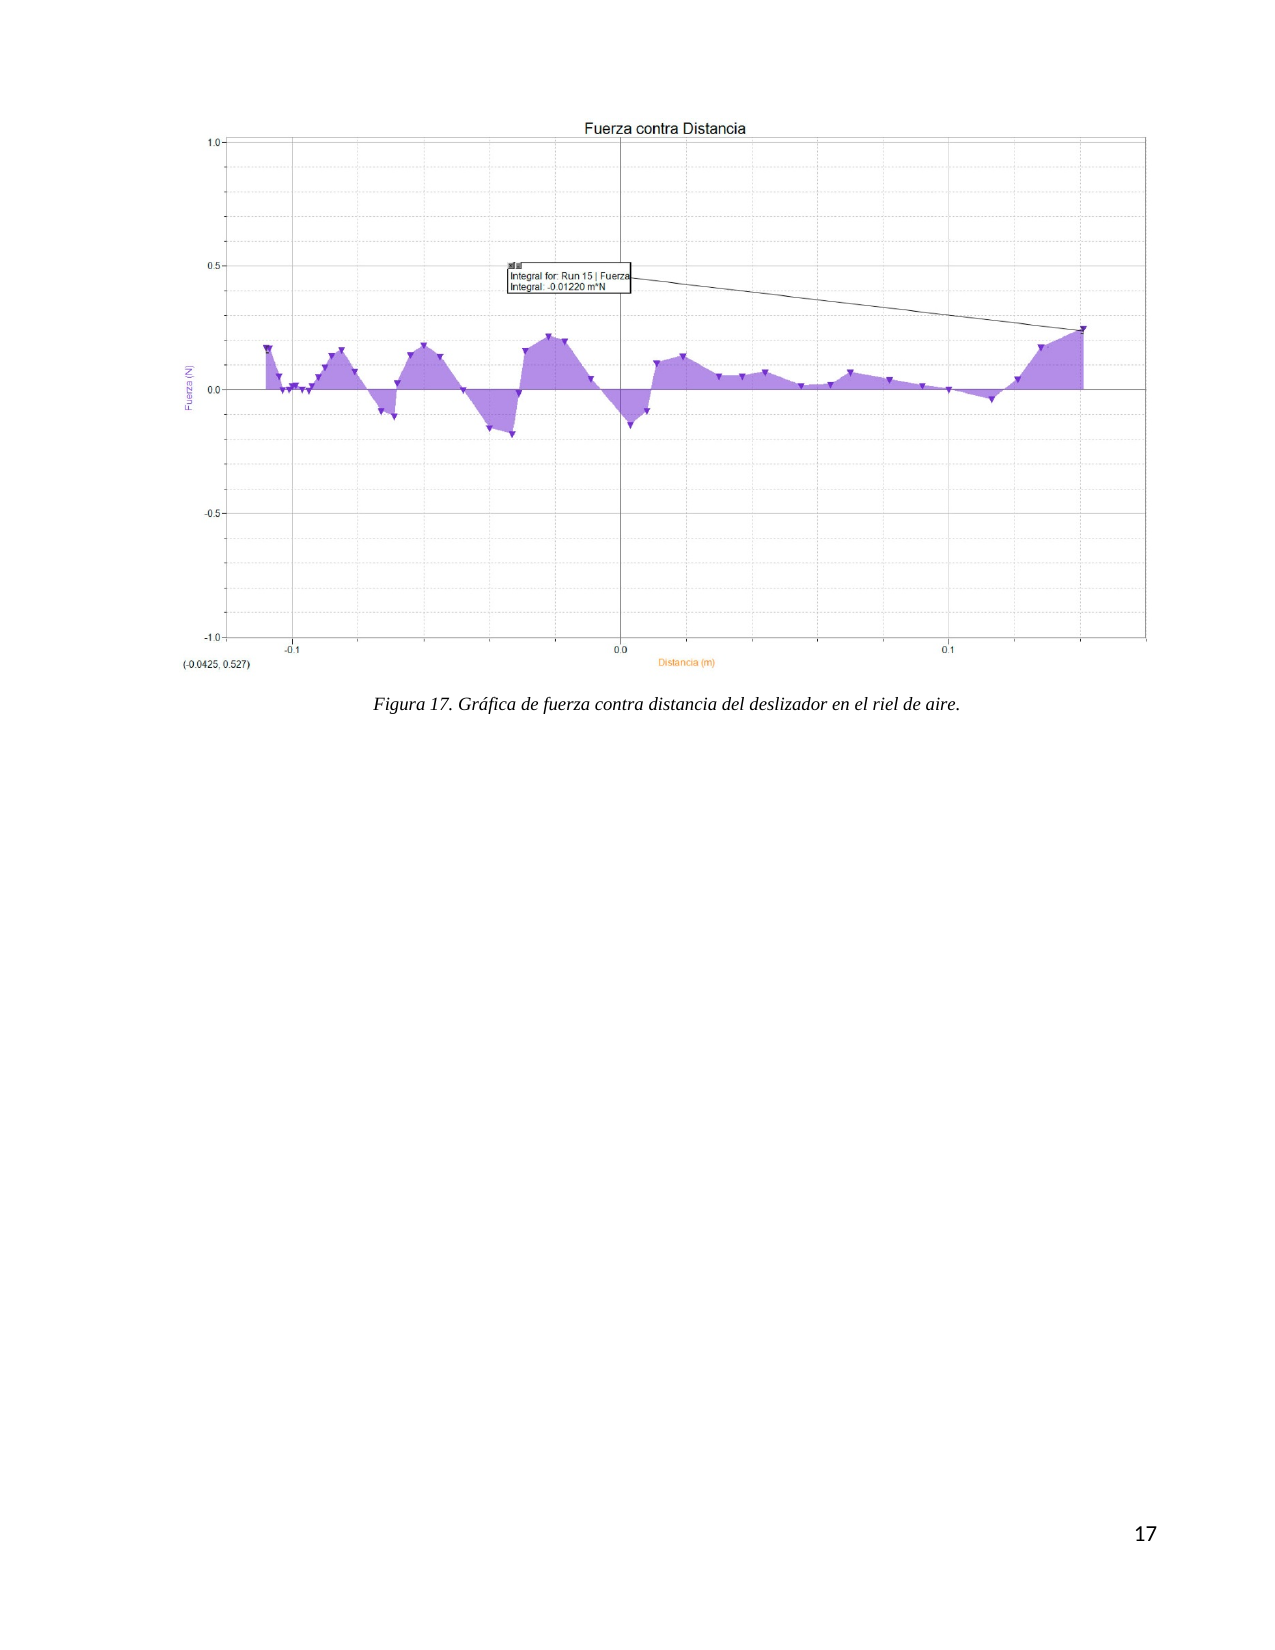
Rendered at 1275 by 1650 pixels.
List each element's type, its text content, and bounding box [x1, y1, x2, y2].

text Figura 17. Gráfica de fuerza contra distancia del deslizador en el riel de aire. [177, 693, 1157, 714]
picture [179, 118, 1155, 681]
